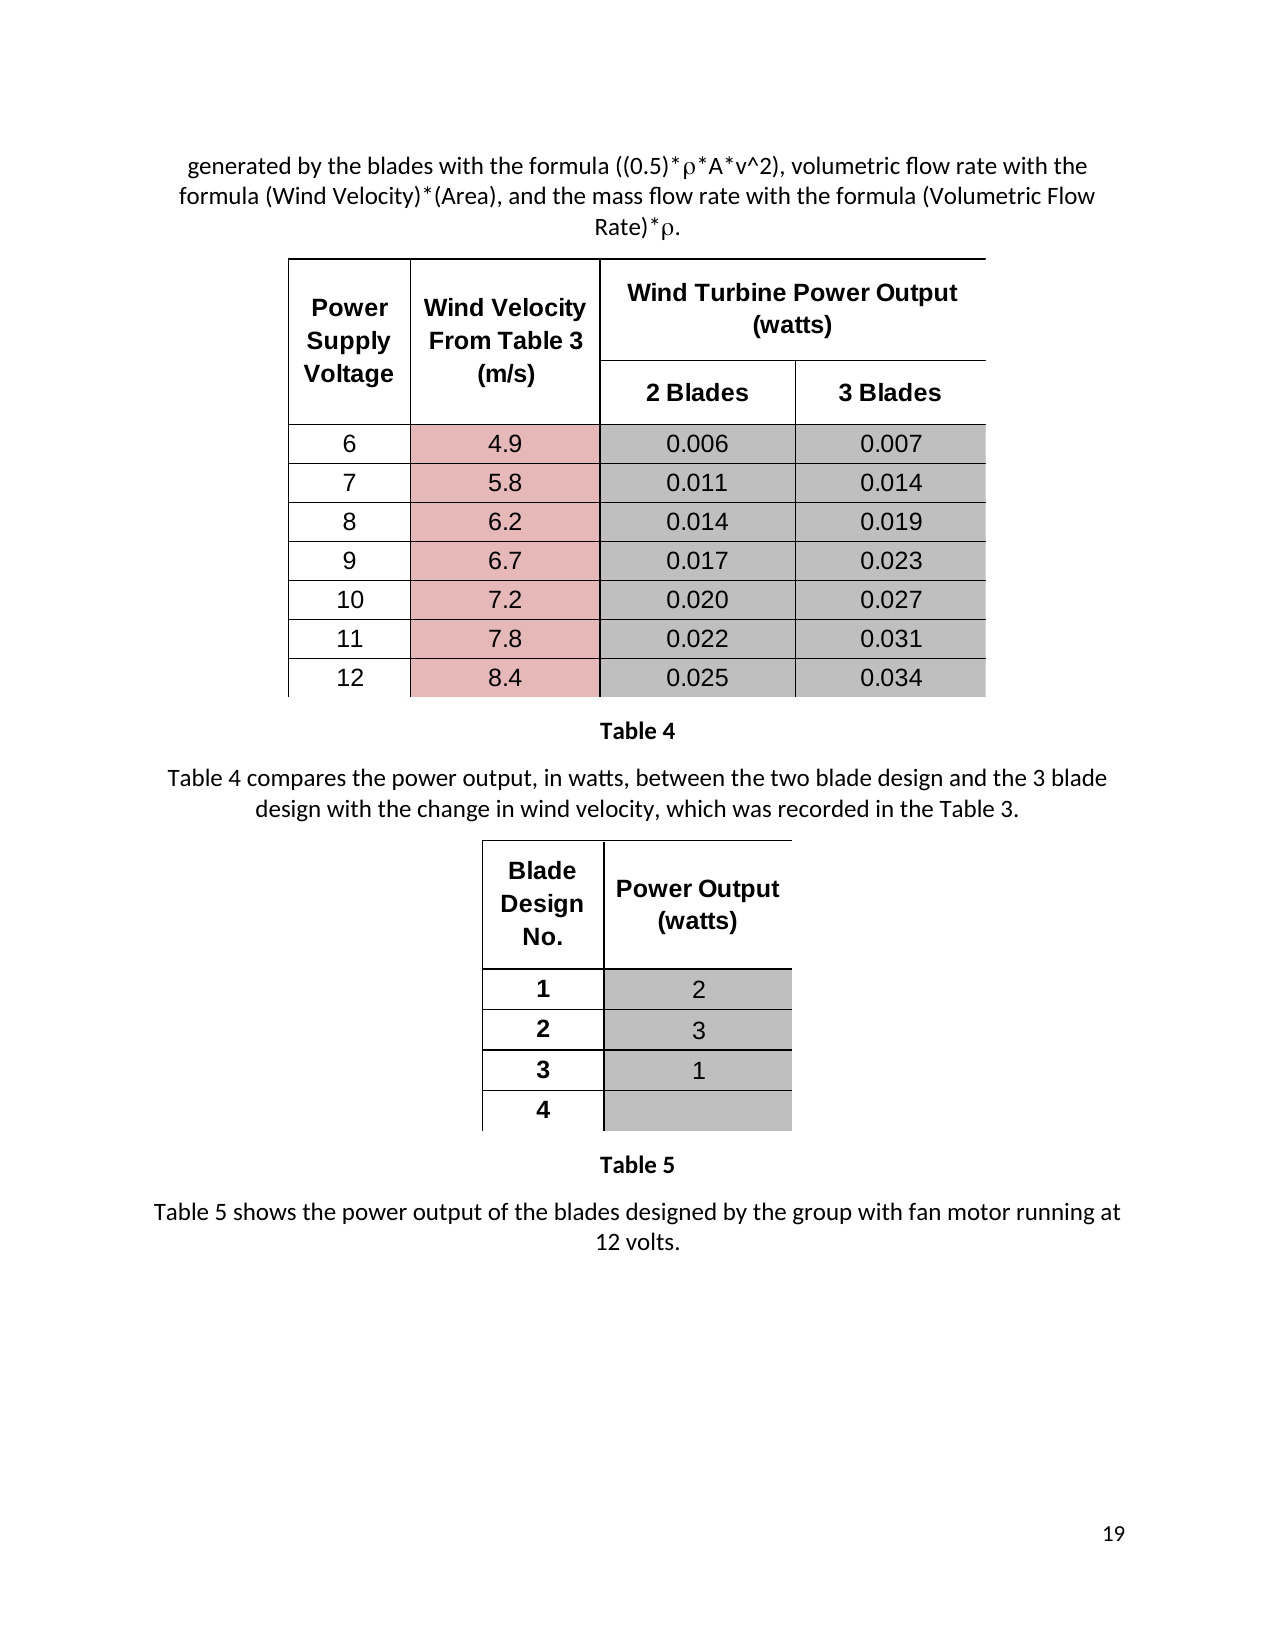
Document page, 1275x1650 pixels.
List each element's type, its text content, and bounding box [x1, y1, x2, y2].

text Table 4 compares the power output, in watts, between the two blade design and the 3 blade design with the change in wind velocity, which was recorded in the Table 3. [150, 762, 1125, 823]
text Table 4 [150, 715, 1125, 746]
text Table 5 [150, 1149, 1125, 1179]
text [150, 150, 1125, 242]
text Table 5 shows the power output of the blades designed by the group with fan motor running at 12 volts. [150, 1196, 1125, 1257]
